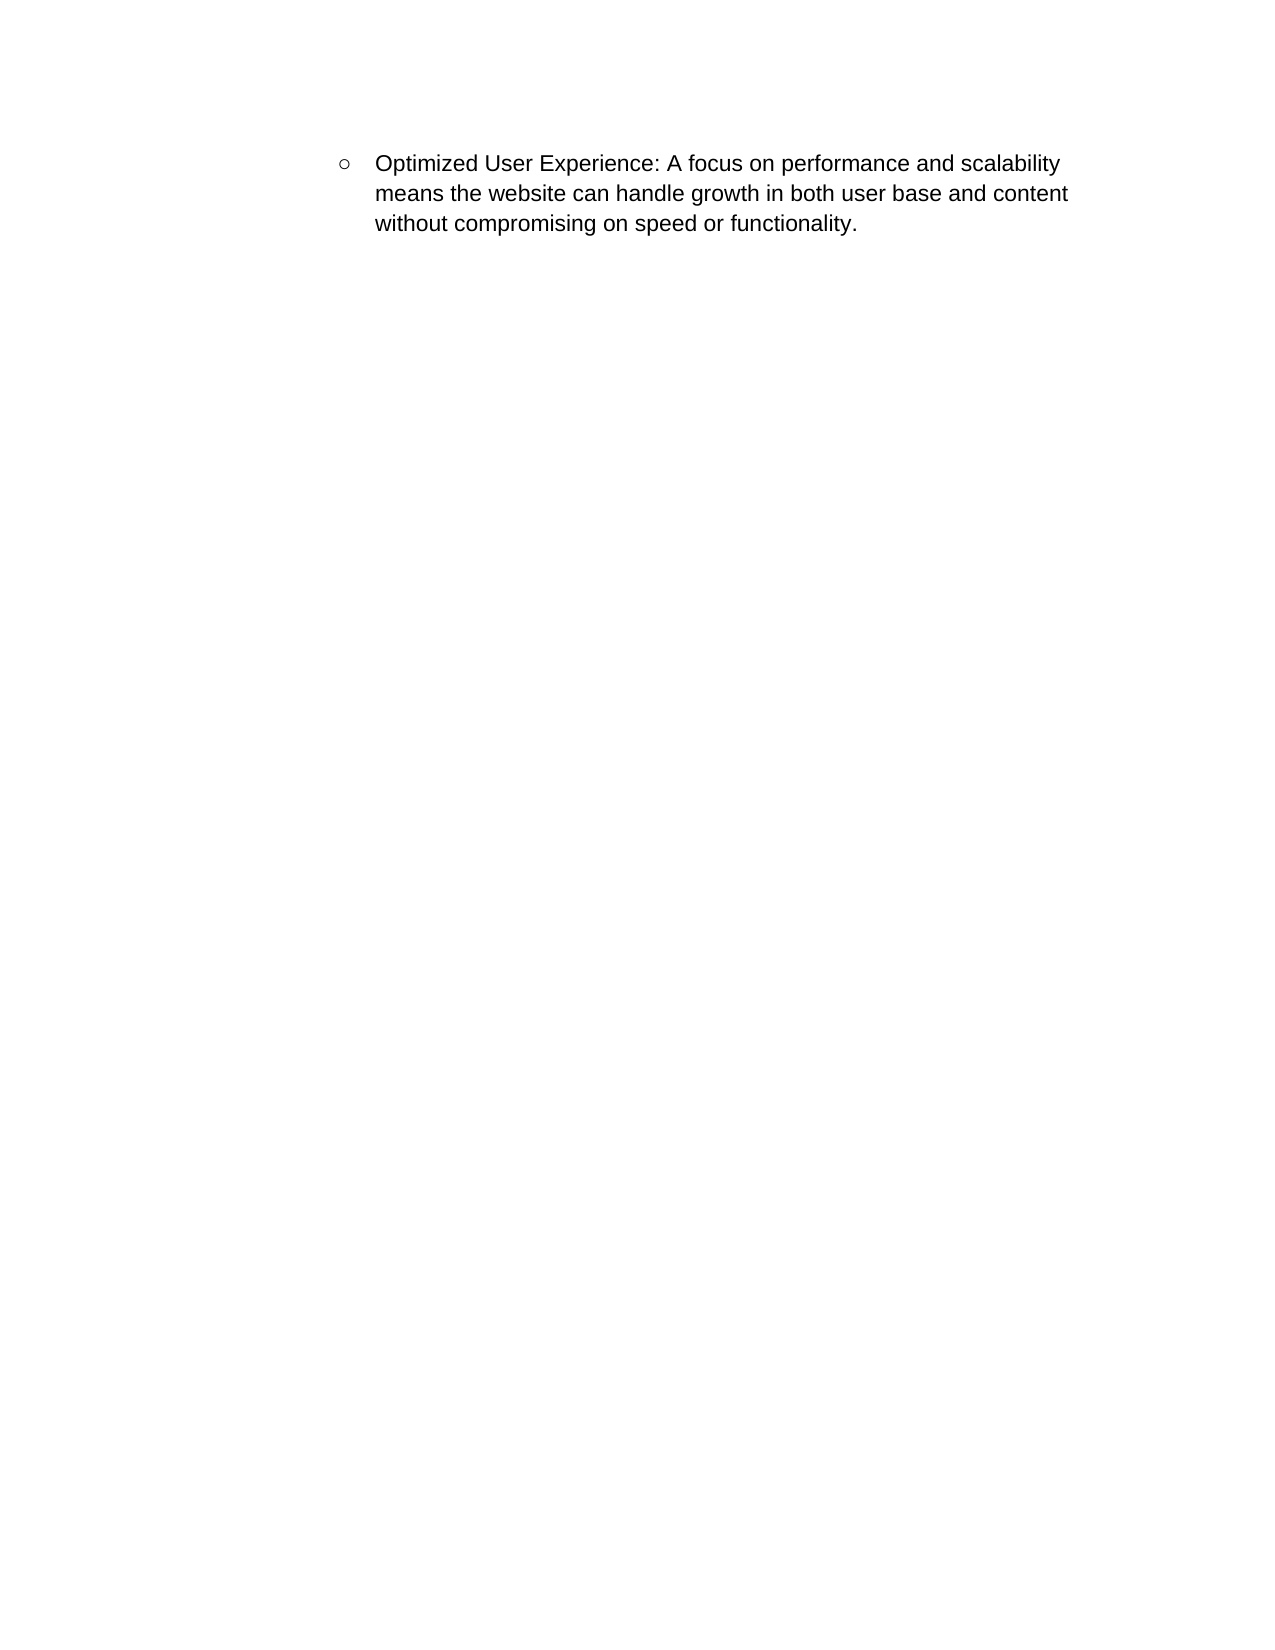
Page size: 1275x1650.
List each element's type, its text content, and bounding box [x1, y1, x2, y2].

list Optimized User Experience: A focus on performance and scalability means the website can handle growth in both user base and content without compromising on speed or functionality. [337, 150, 1125, 237]
